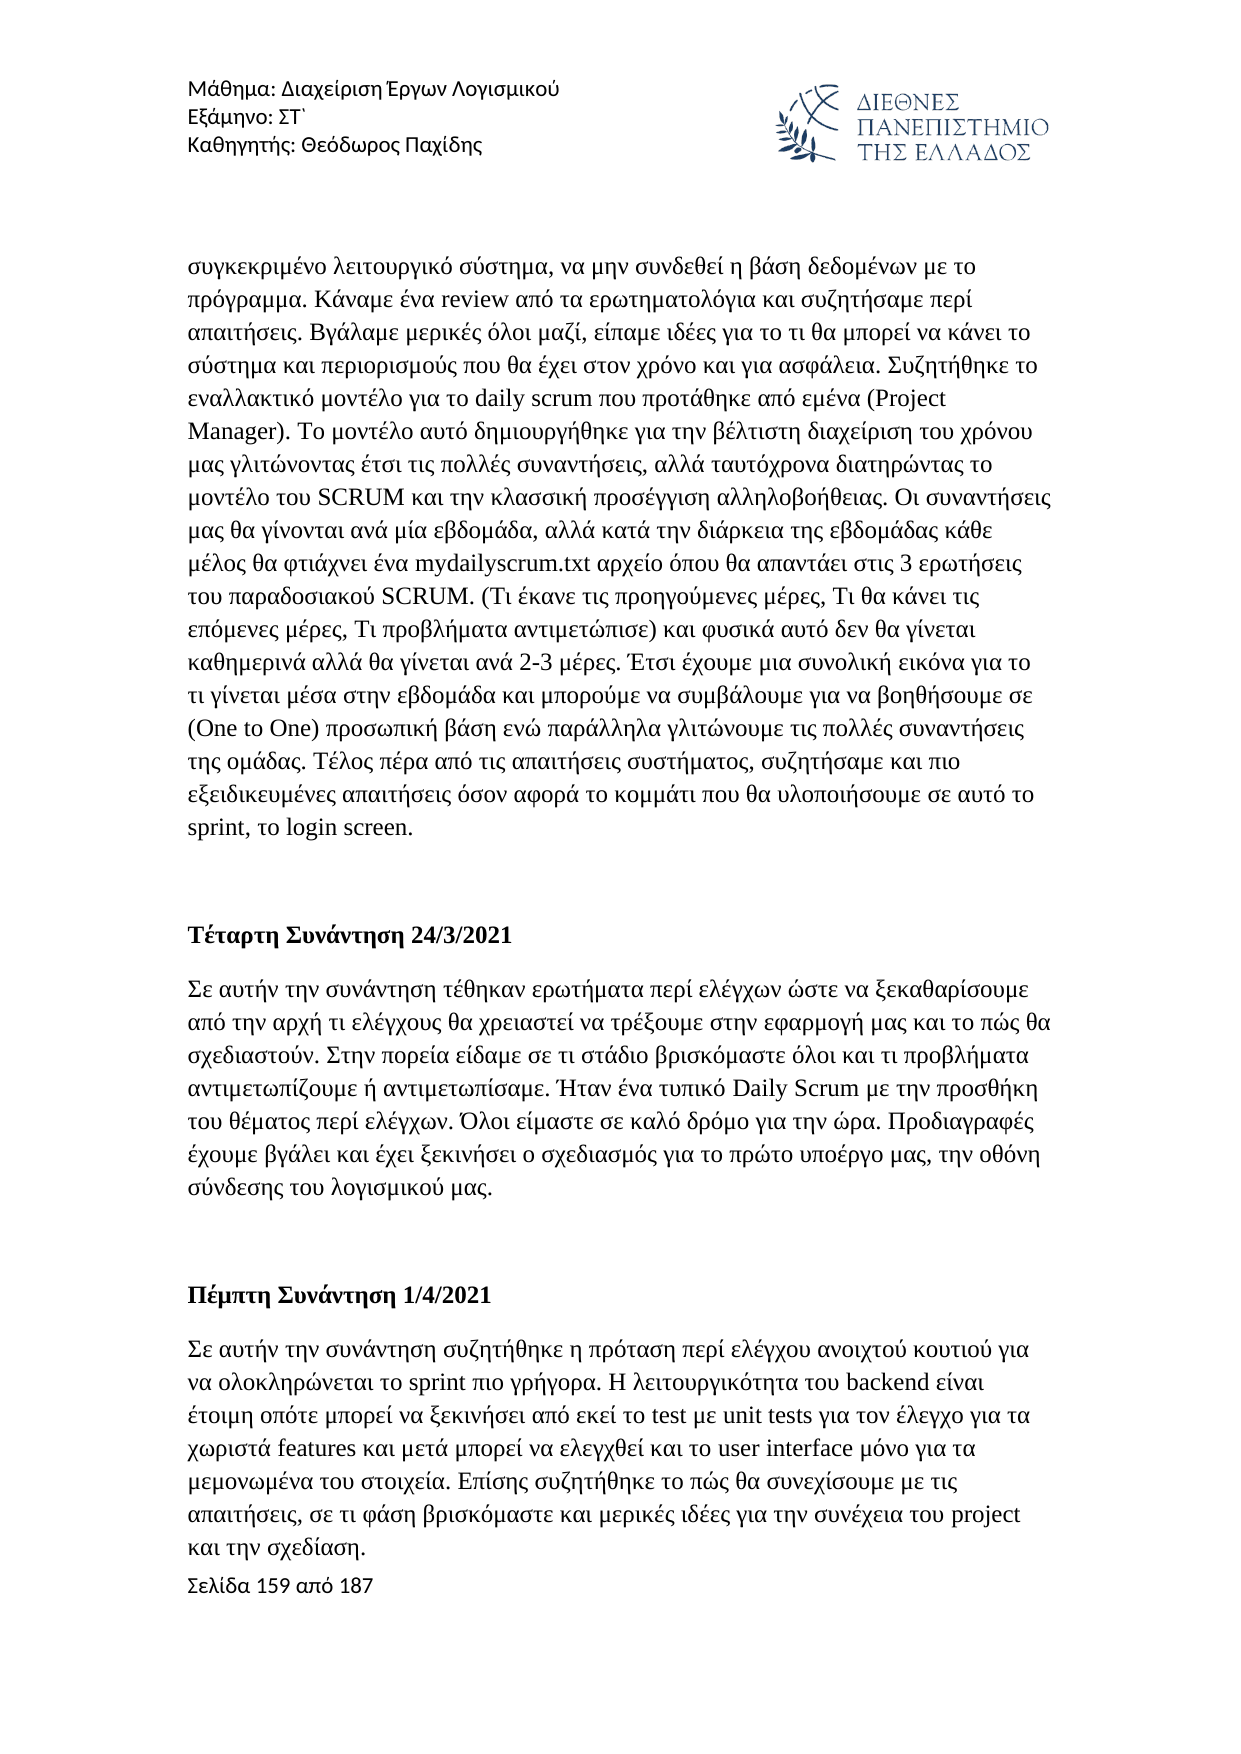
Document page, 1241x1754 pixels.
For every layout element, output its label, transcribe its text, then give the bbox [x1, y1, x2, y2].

text Σε αυτήν την συνάντηση συζητήθηκε η πρόταση περί ελέγχου ανοιχτού κουτιού για να ολοκληρώνεται το sprint πιο γρήγορα. Η λειτουργικότητα του backend είναι έτοιμη οπότε μπορεί να ξεκινήσει από εκεί το test με unit tests για τον έλεγχο για τα χωριστά features και μετά μπορεί να ελεγχθεί και το user interface μόνο για τα μεμονωμένα του στοιχεία. Επίσης συζητήθηκε το πώς θα συνεχίσουμε με τις απαιτήσεις, σε τι φάση βρισκόμαστε και μερικές ιδέες για την συνέχεια του project και την σχεδίαση. [187, 1334, 1053, 1561]
text Πέμπτη Συνάντηση 1/4/2021 [187, 1280, 1053, 1308]
picture [752, 73, 1073, 174]
text Τέταρτη Συνάντηση 24/3/2021 [187, 920, 1053, 949]
text Σε αυτήν την συνάντηση τέθηκαν ερωτήματα περί ελέγχων ώστε να ξεκαθαρίσουμε από την αρχή τι ελέγχους θα χρειαστεί να τρέξουμε στην εφαρμογή μας και το πώς θα σχεδιαστούν. Στην πορεία είδαμε σε τι στάδιο βρισκόμαστε όλοι και τι προβλήματα αντιμετωπίζουμε ή αντιμετωπίσαμε. Ήταν ένα τυπικό Daily Scrum με την προσθήκη του θέματος περί ελέγχων. Όλοι είμαστε σε καλό δρόμο για την ώρα. Προδιαγραφές έχουμε βγάλει και έχει ξεκινήσει ο σχεδιασμός για το πρώτο υποέργο μας, την οθόνη σύνδεσης του λογισμικού μας. [187, 974, 1053, 1201]
